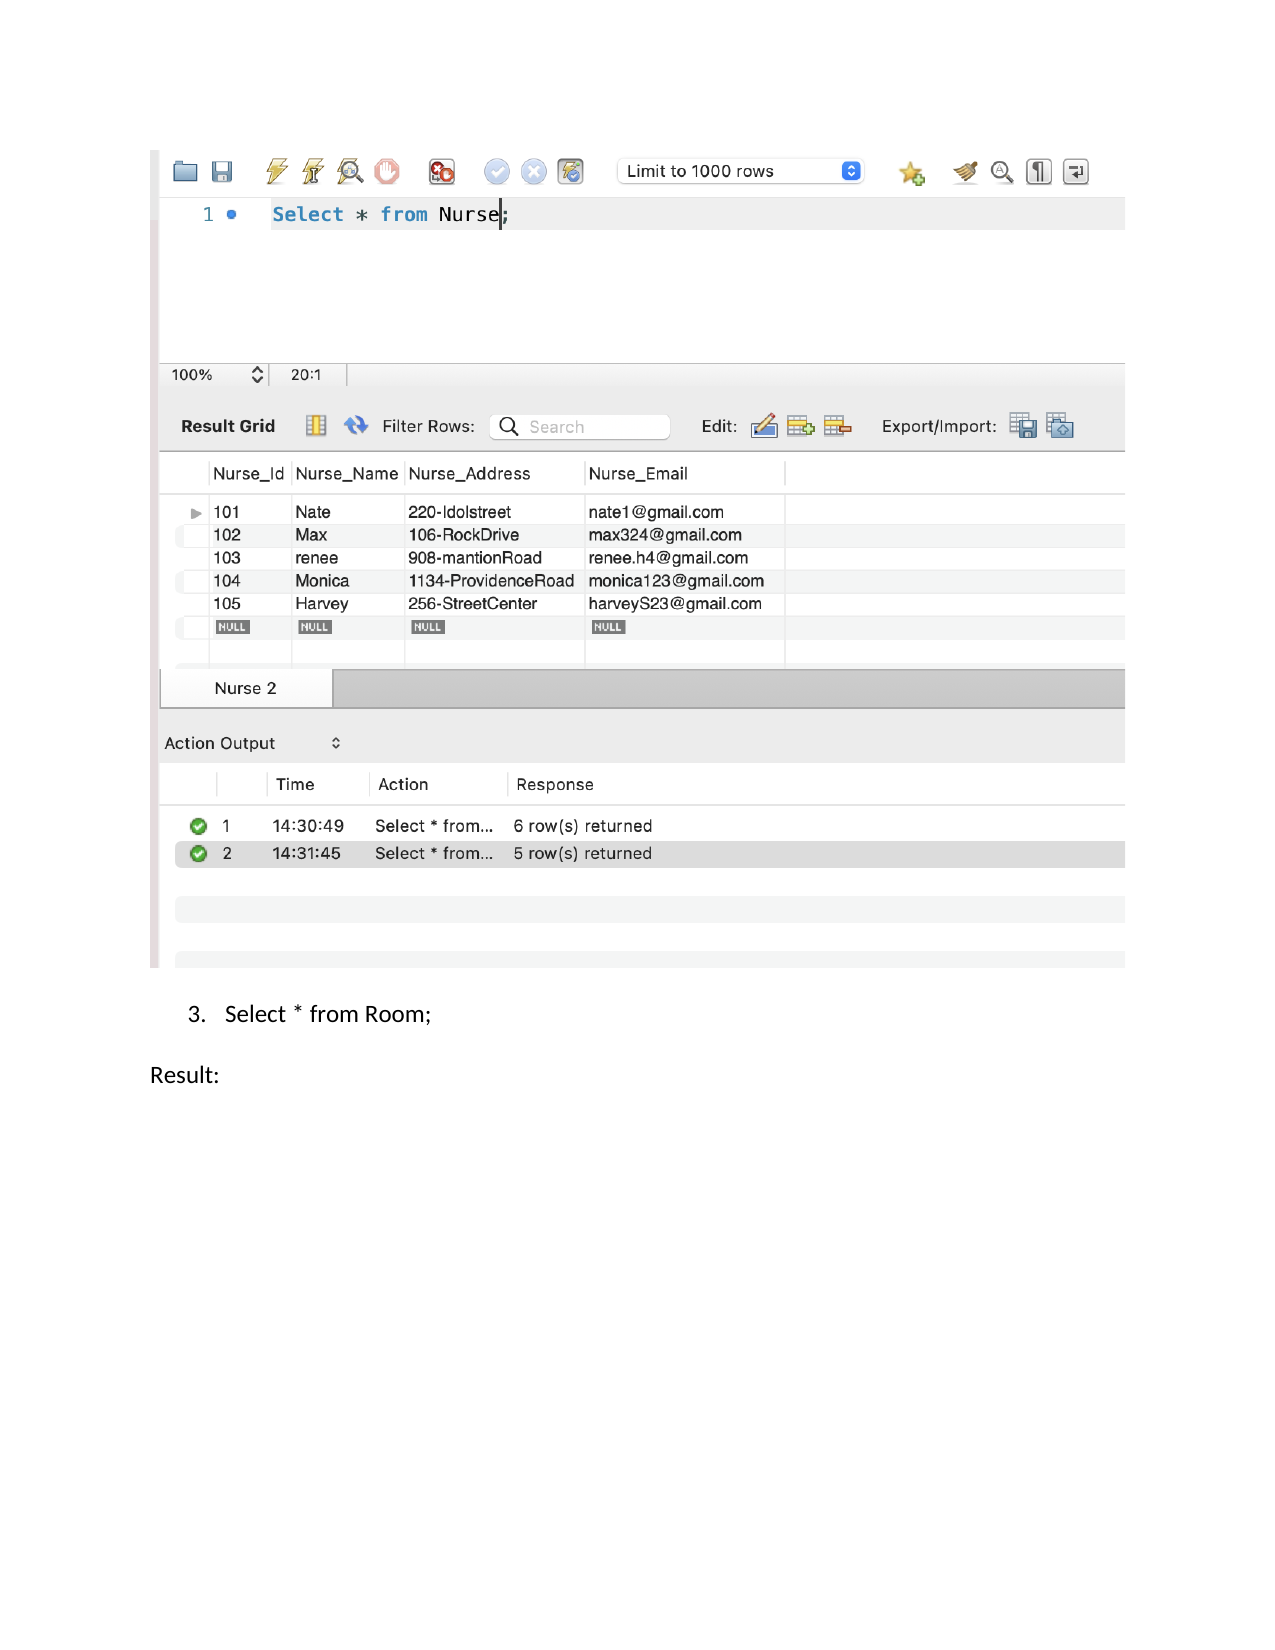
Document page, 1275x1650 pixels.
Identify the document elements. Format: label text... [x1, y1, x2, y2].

picture [150, 150, 1125, 968]
list Select * from Room; [187, 998, 1125, 1029]
text Result: [150, 1059, 1125, 1090]
